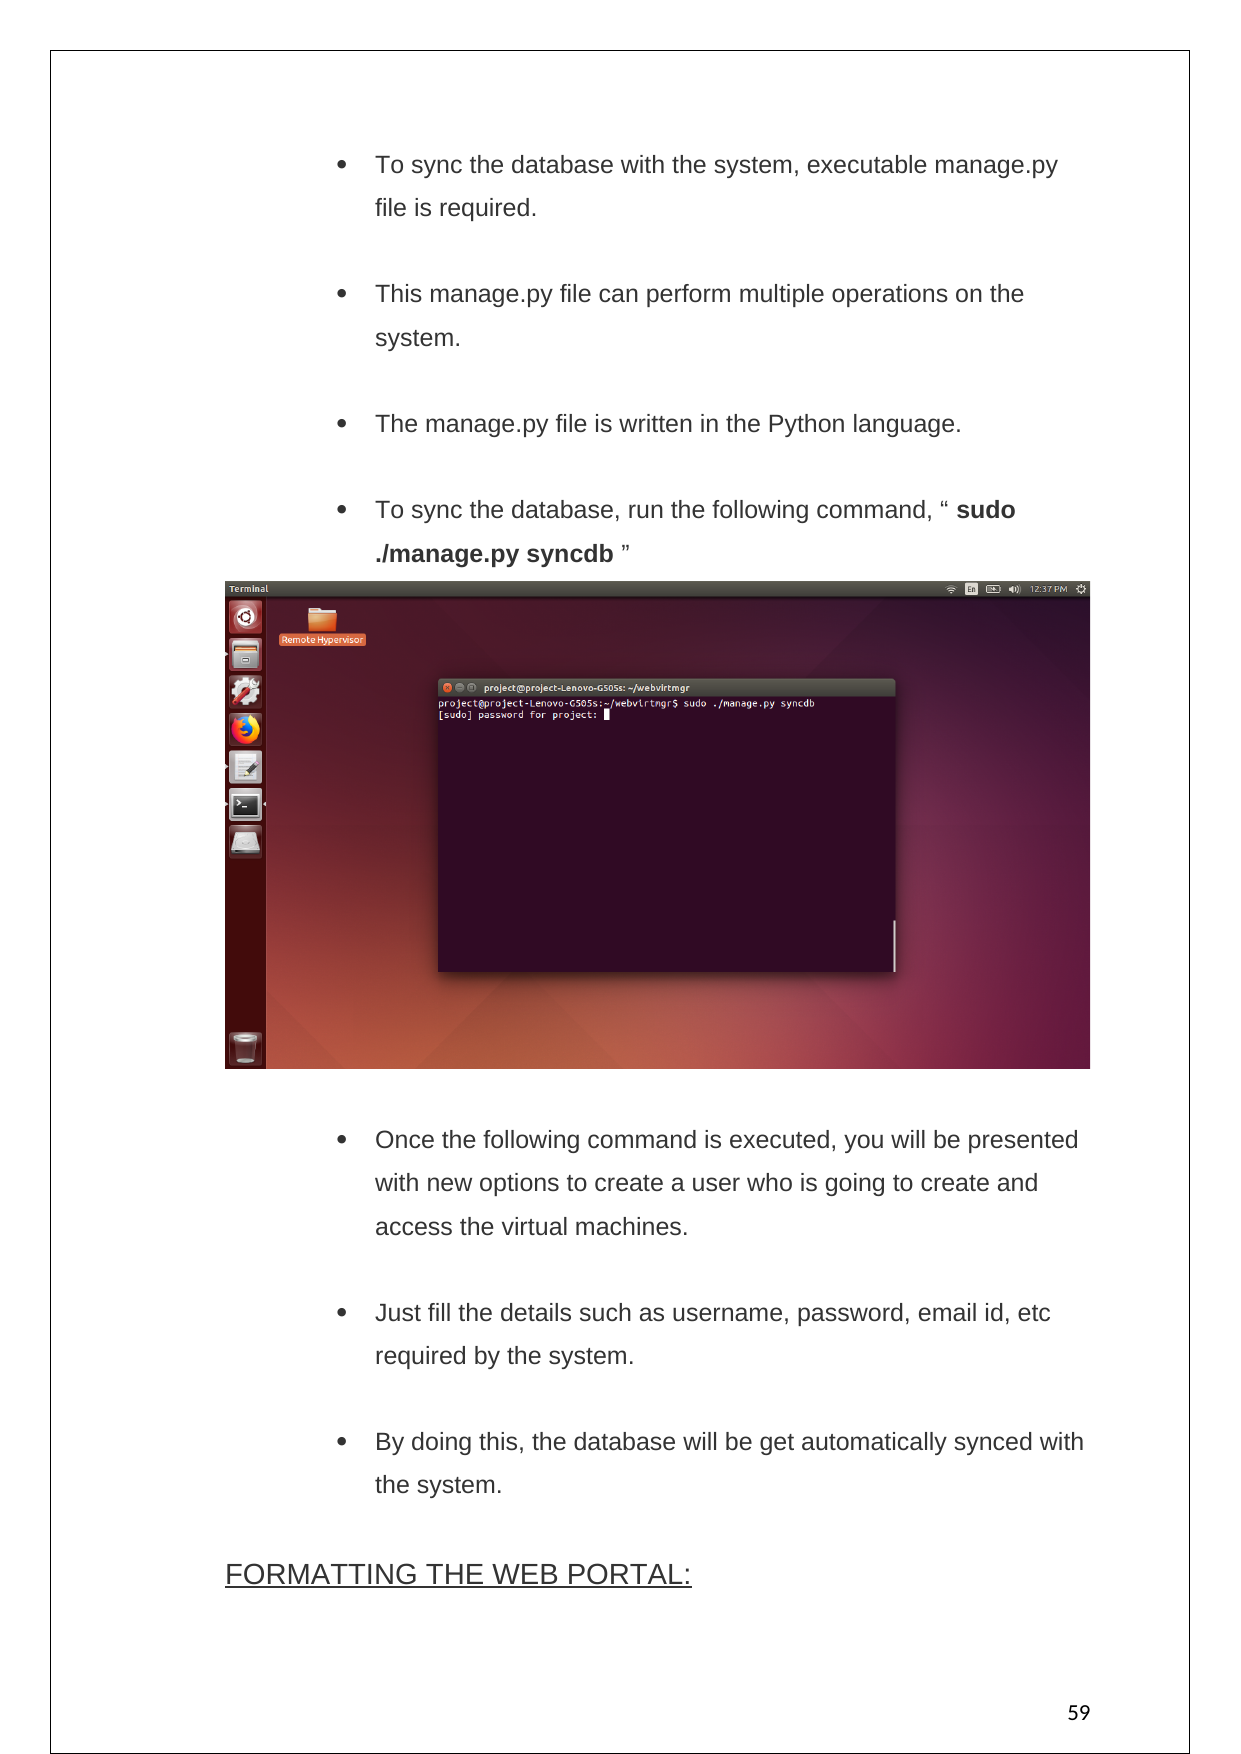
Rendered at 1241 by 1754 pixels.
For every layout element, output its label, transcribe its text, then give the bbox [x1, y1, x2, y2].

list To sync the database with the system, executable manage.py file is required. [337, 150, 1090, 222]
list This manage.py file can perform multiple operations on the system. [337, 279, 1090, 351]
list The manage.py file is written in the Python language. [337, 409, 1090, 438]
list Just fill the details such as username, password, email id, etc required by the system. [337, 1298, 1090, 1370]
list By doing this, the database will be get automatically synced with the system. [337, 1427, 1090, 1499]
picture [225, 581, 1091, 1069]
text FORMATTING THE WEB PORTAL: [225, 1557, 1090, 1590]
list Once the following command is executed, you will be presented with new options to create a user who is going to create and access the virtual machines. [337, 1125, 1090, 1240]
list To sync the database, run the following command, “ sudo ./manage.py syncdb ” [337, 495, 1090, 567]
